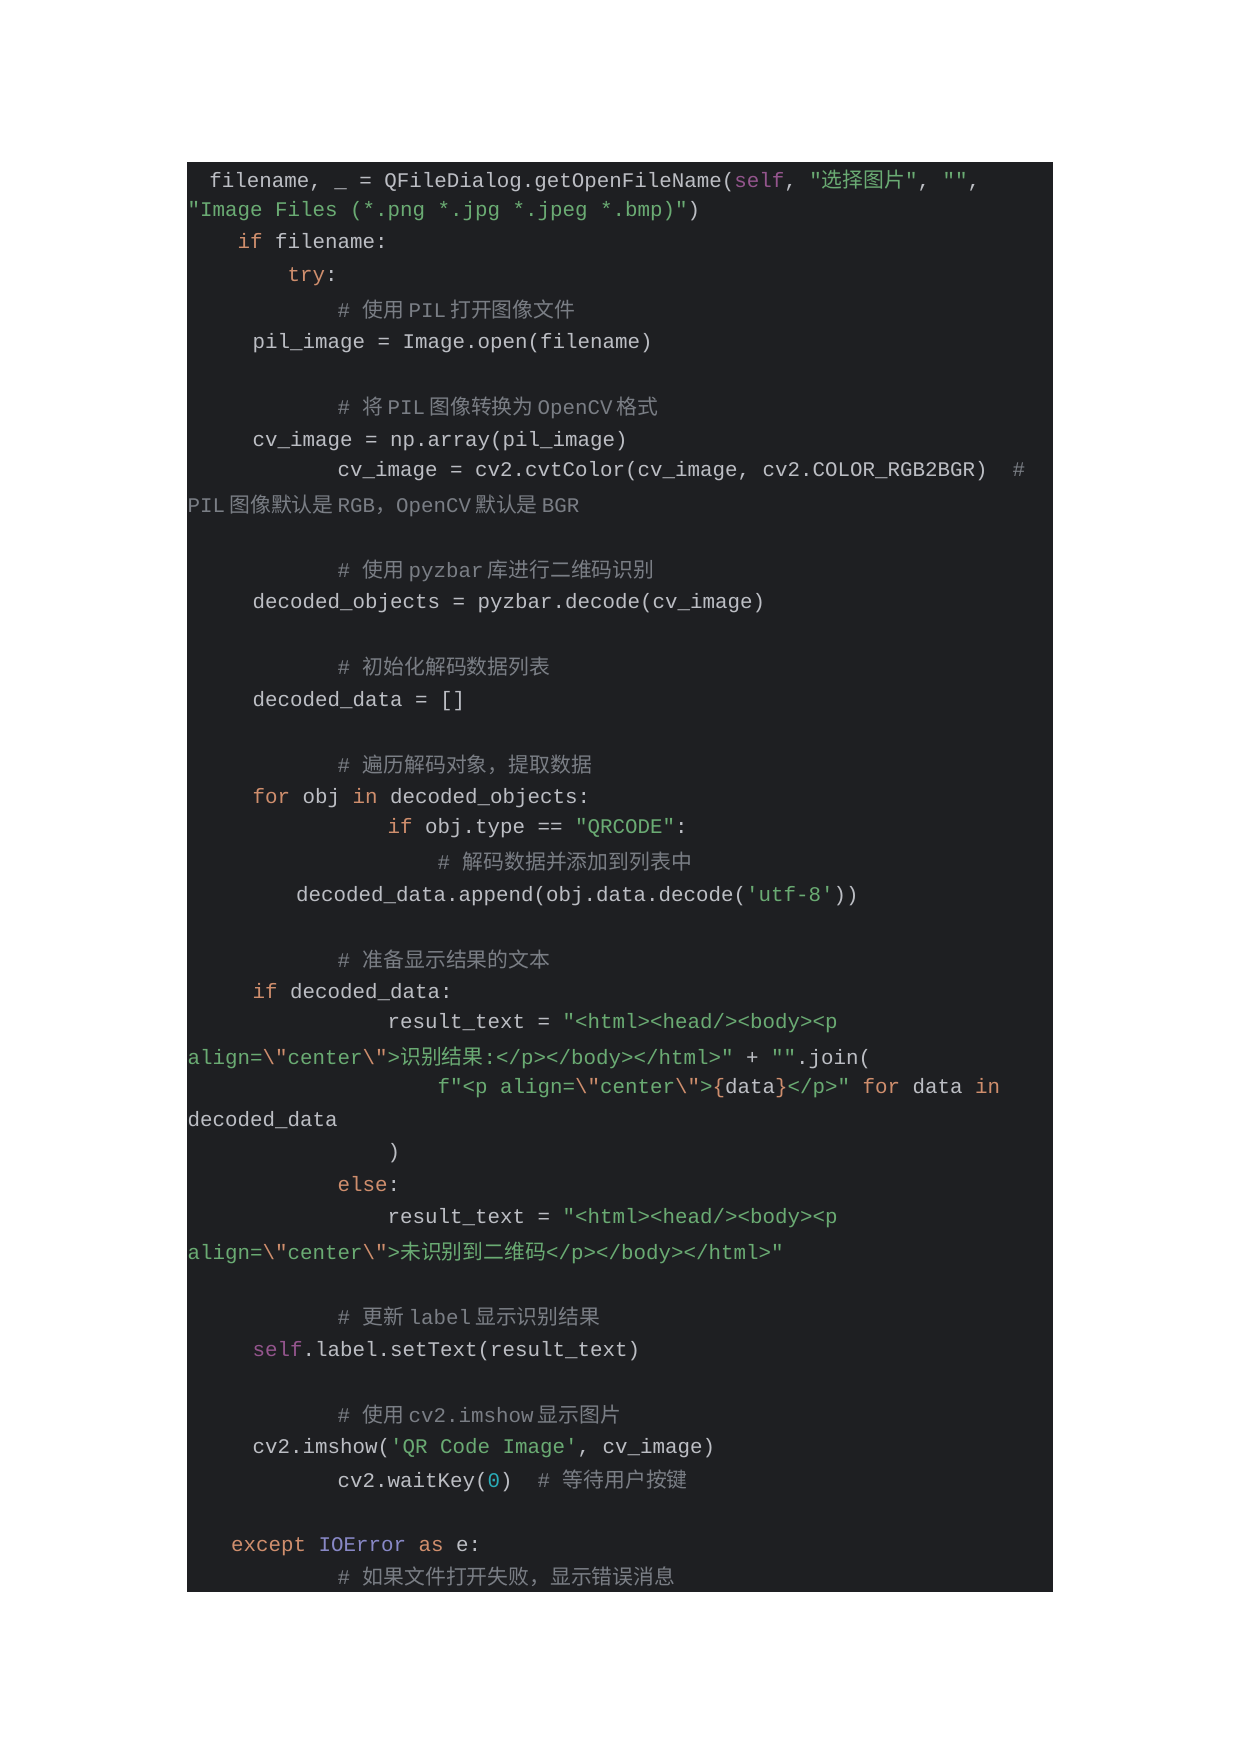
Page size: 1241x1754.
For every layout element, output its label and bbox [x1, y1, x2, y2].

text [187, 162, 1053, 1592]
